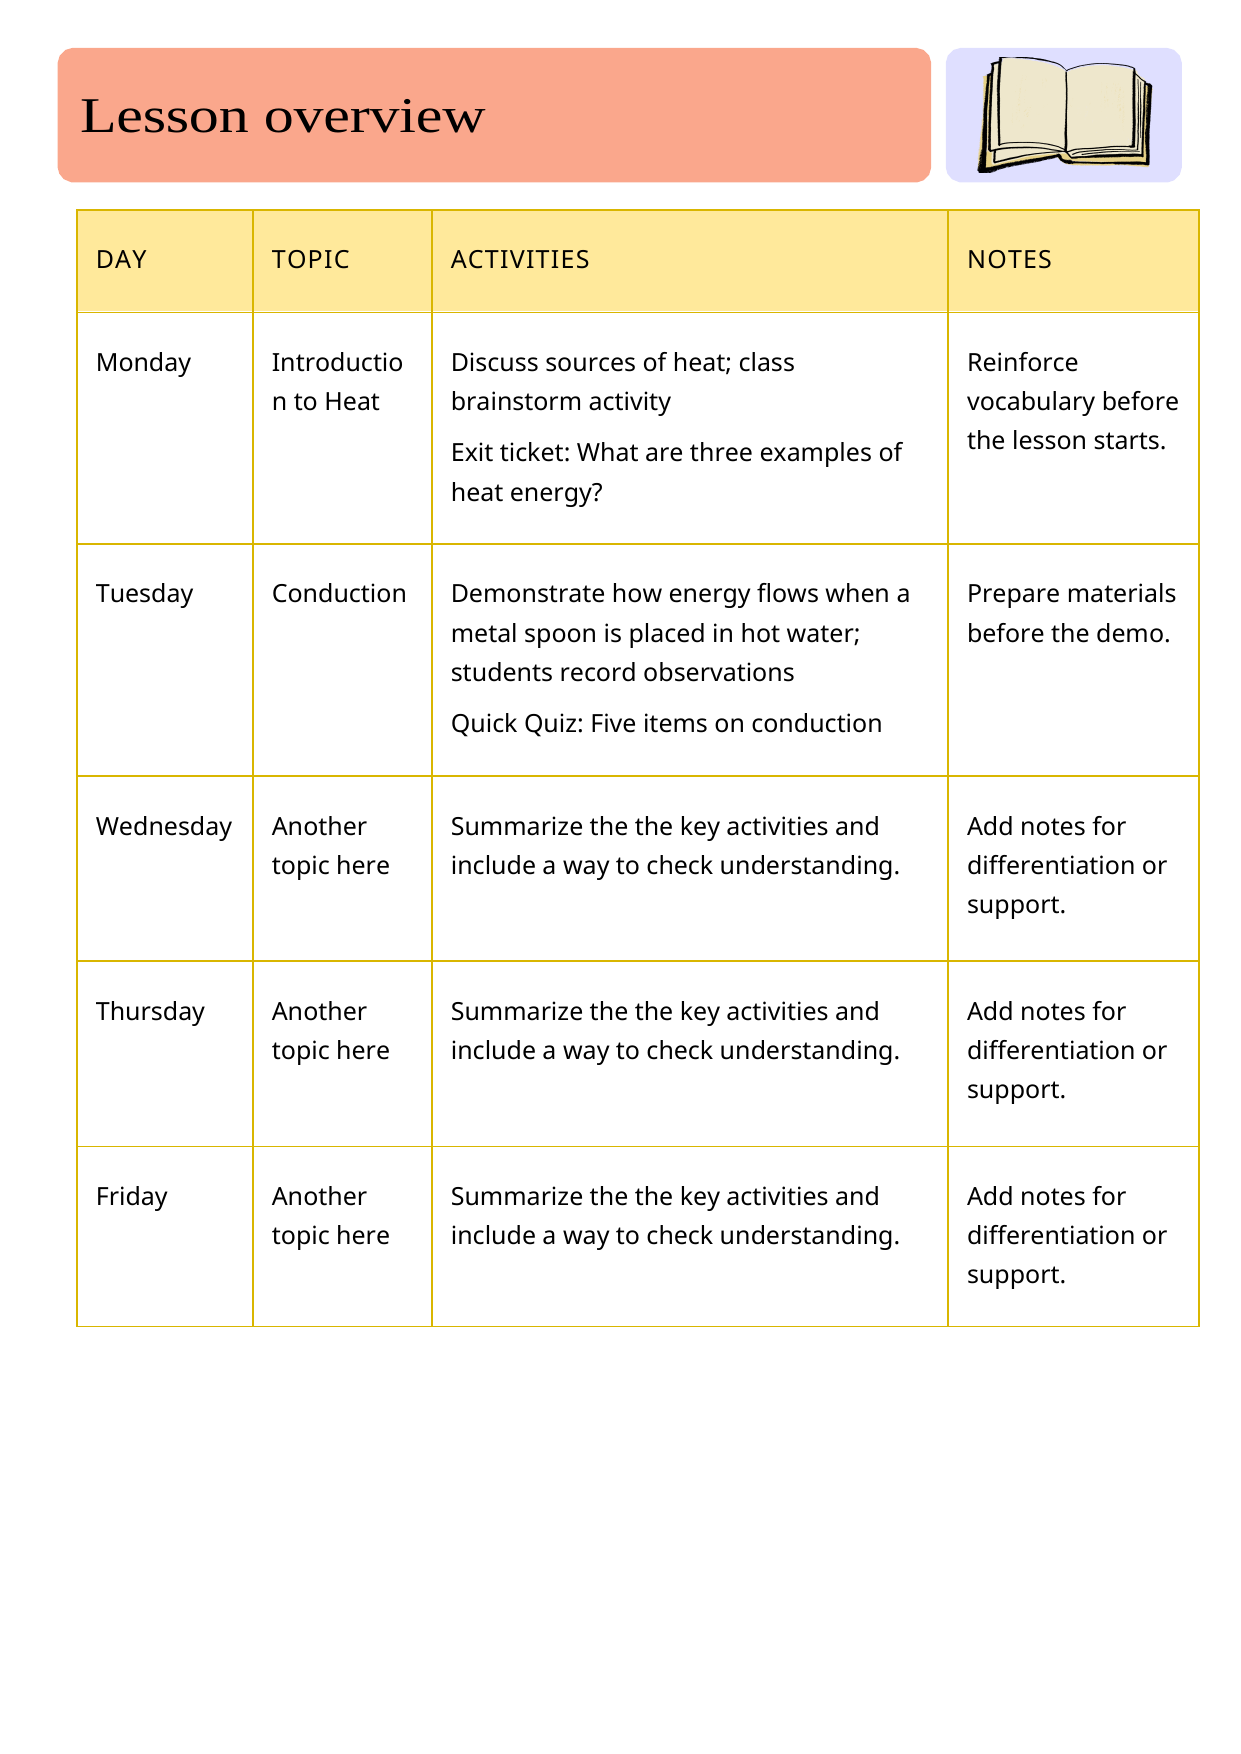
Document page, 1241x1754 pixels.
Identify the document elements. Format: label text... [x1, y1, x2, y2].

table_cell Summarize the the key activities and include a way to check understanding. [433, 962, 947, 1146]
table_cell Another topic here [254, 962, 431, 1146]
table_cell Summarize the the key activities and include a way to check understanding. [433, 777, 947, 960]
picture [977, 57, 1153, 173]
table_cell Conduction [254, 545, 431, 775]
table_cell Thursday [78, 962, 252, 1146]
table_cell Another topic here [254, 777, 431, 960]
table_cell Add notes for differentiation or support. [949, 962, 1198, 1146]
table_cell Another topic here [254, 1147, 431, 1326]
table_cell Friday [78, 1147, 252, 1326]
table_cell Tuesday [78, 545, 252, 775]
table_cell Add notes for differentiation or support. [949, 777, 1198, 960]
table_cell Add notes for differentiation or support. [949, 1147, 1198, 1326]
table_cell Demonstrate how energy flows when a metal spoon is placed in hot water; students record observations Quick Quiz: Five items on conduction [433, 545, 947, 775]
table_cell Introduction to Heat [254, 313, 431, 543]
table_cell Prepare materials before the demo. [949, 545, 1198, 775]
table_header NOTES [949, 211, 1198, 311]
table_header DAY [78, 211, 252, 311]
table_cell Wednesday [78, 777, 252, 960]
table_header TOPIC [254, 211, 431, 311]
table_cell Discuss sources of heat; class brainstorm activity Exit ticket: What are three examples of heat energy? [433, 313, 947, 543]
table_cell Monday [78, 313, 252, 543]
table_cell Reinforce vocabulary before the lesson starts. [949, 313, 1198, 543]
table_cell Summarize the the key activities and include a way to check understanding. [433, 1147, 947, 1326]
table_header ACTIVITIES [433, 211, 947, 311]
